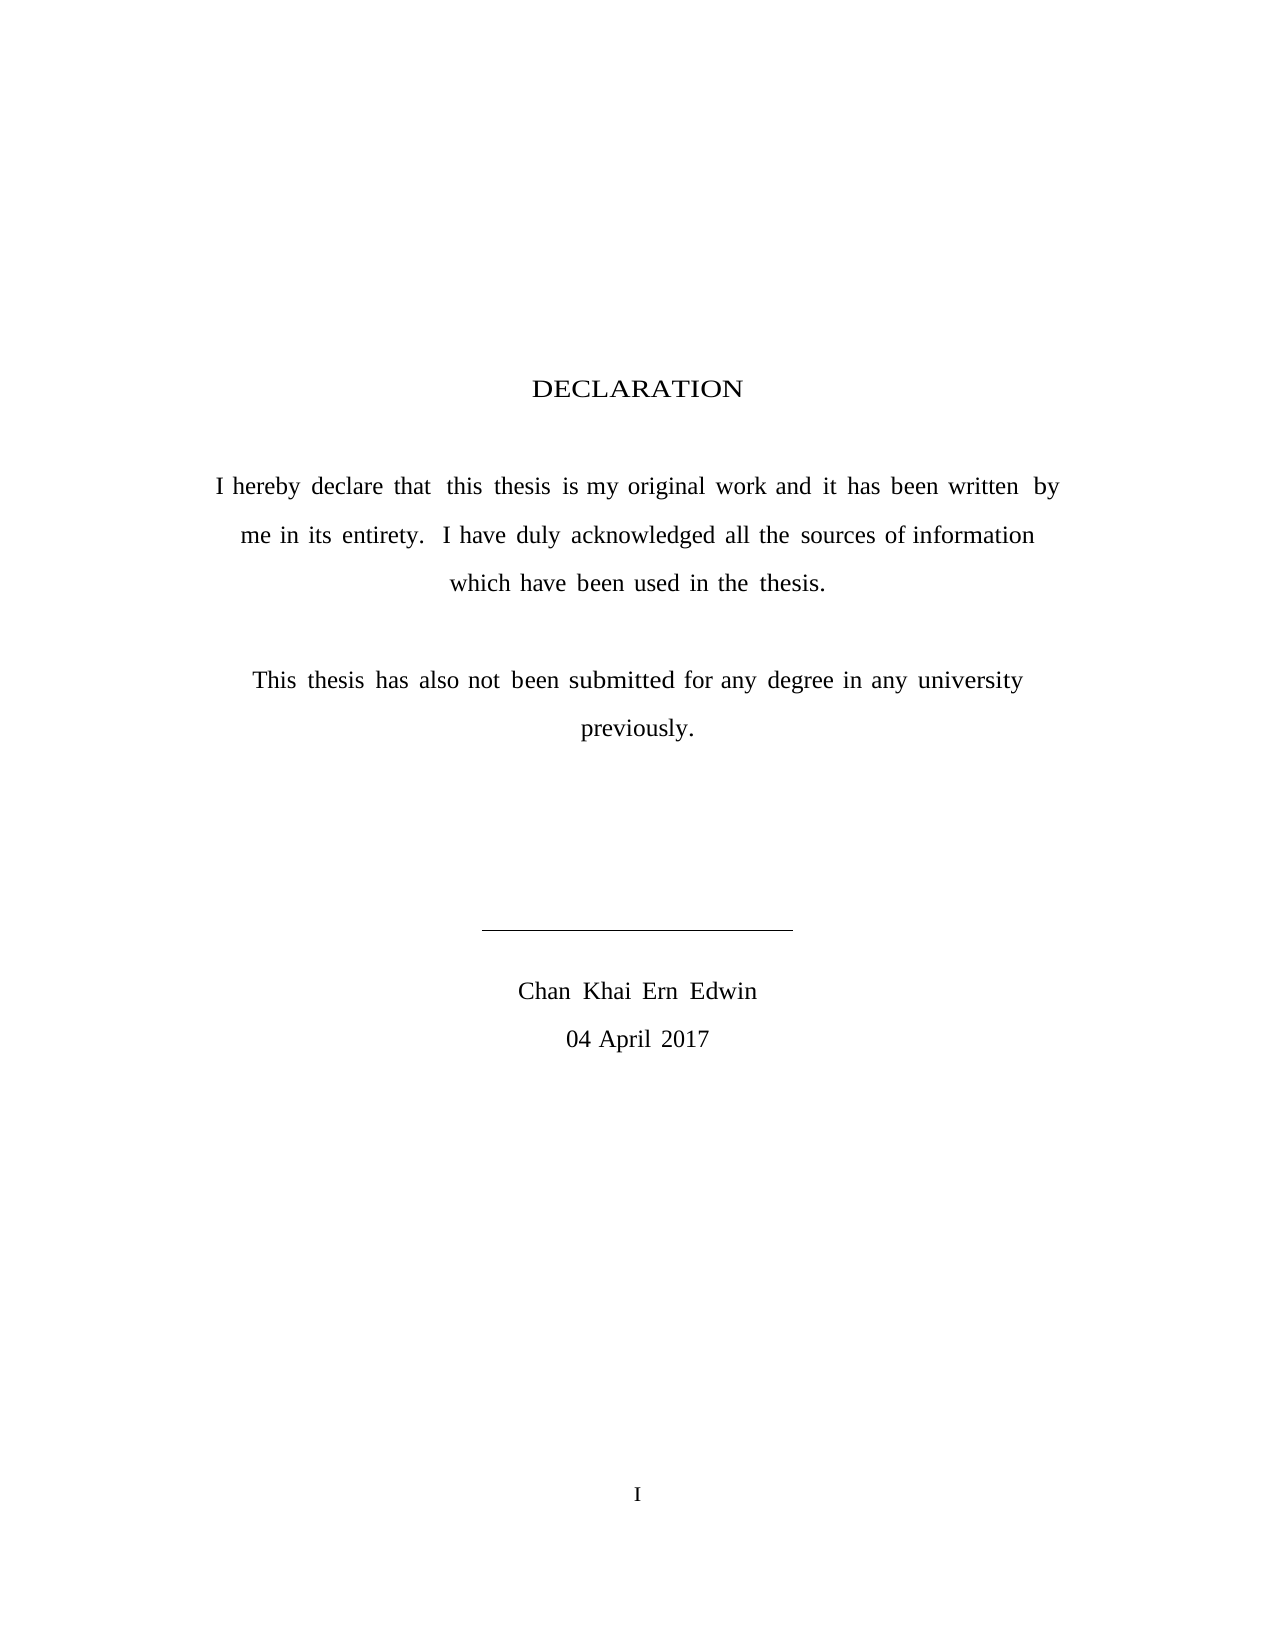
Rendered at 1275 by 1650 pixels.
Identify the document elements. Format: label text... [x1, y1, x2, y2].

text DECLARATION [528, 374, 747, 403]
text 04 April 2017 [561, 1024, 713, 1053]
text This thesis has also not been submitted for any degree in any university previously. [250, 646, 1025, 742]
text Chan Khai Ern Edwin [513, 976, 762, 1005]
text I hereby declare that this thesis is my original work and it has been written by me in its entirety. I have duly acknowledged all the sources of information which have been used in the thesis. [214, 471, 1061, 597]
